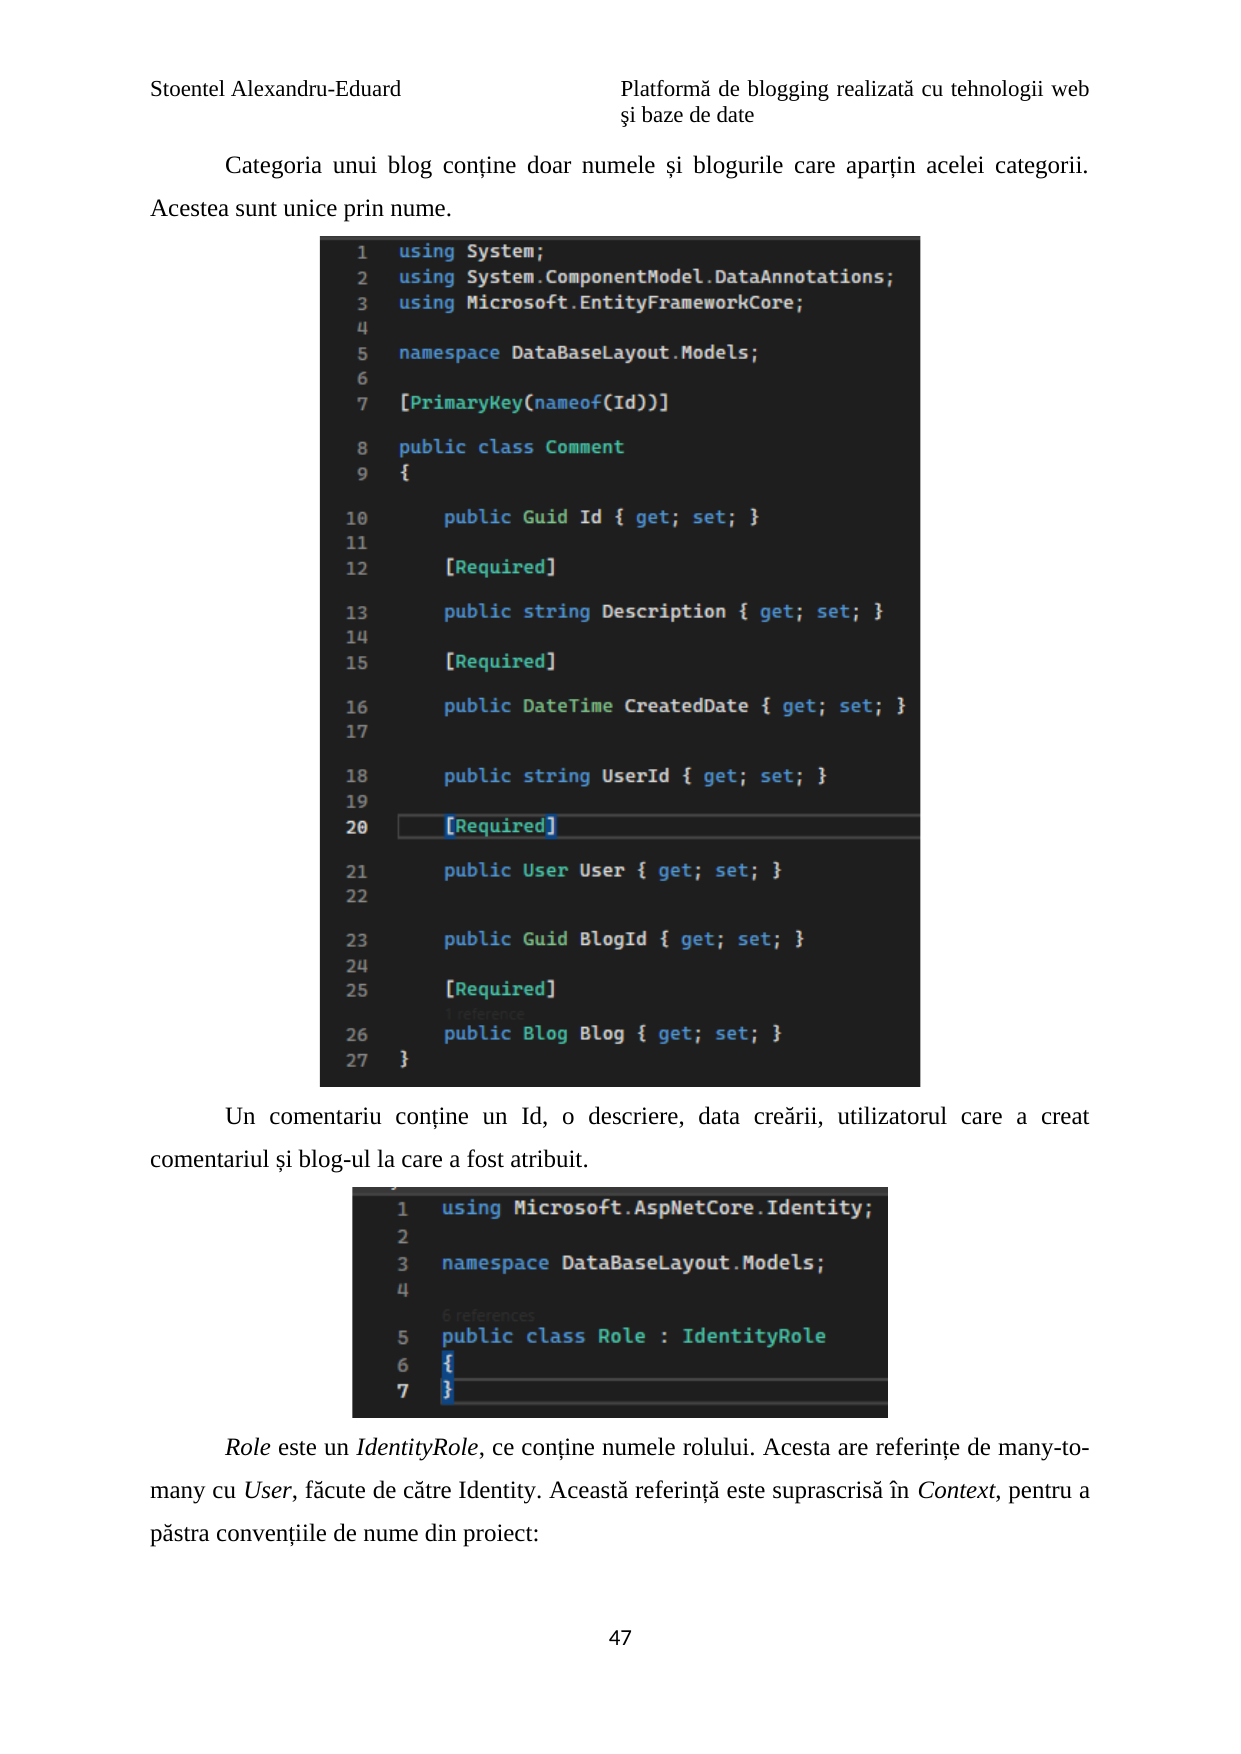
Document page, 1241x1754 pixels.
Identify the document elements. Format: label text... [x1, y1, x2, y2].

text Role este un IdentityRole, ce conține numele rolului. Acesta are referințe de many-to-many cu User, făcute de către Identity. Această referință este suprascrisă în Context, pentru a păstra convențiile de nume din proiect: [150, 1432, 1090, 1547]
text Categoria unui blog conține doar numele și blogurile care aparțin acelei categorii. Acestea sunt unice prin nume. [150, 150, 1090, 222]
picture [352, 1187, 888, 1418]
text Un comentariu conține un Id, o descriere, data creării, utilizatorul care a creat comentariul și blog-ul la care a fost atribuit. [150, 1101, 1090, 1173]
picture [319, 236, 921, 1087]
